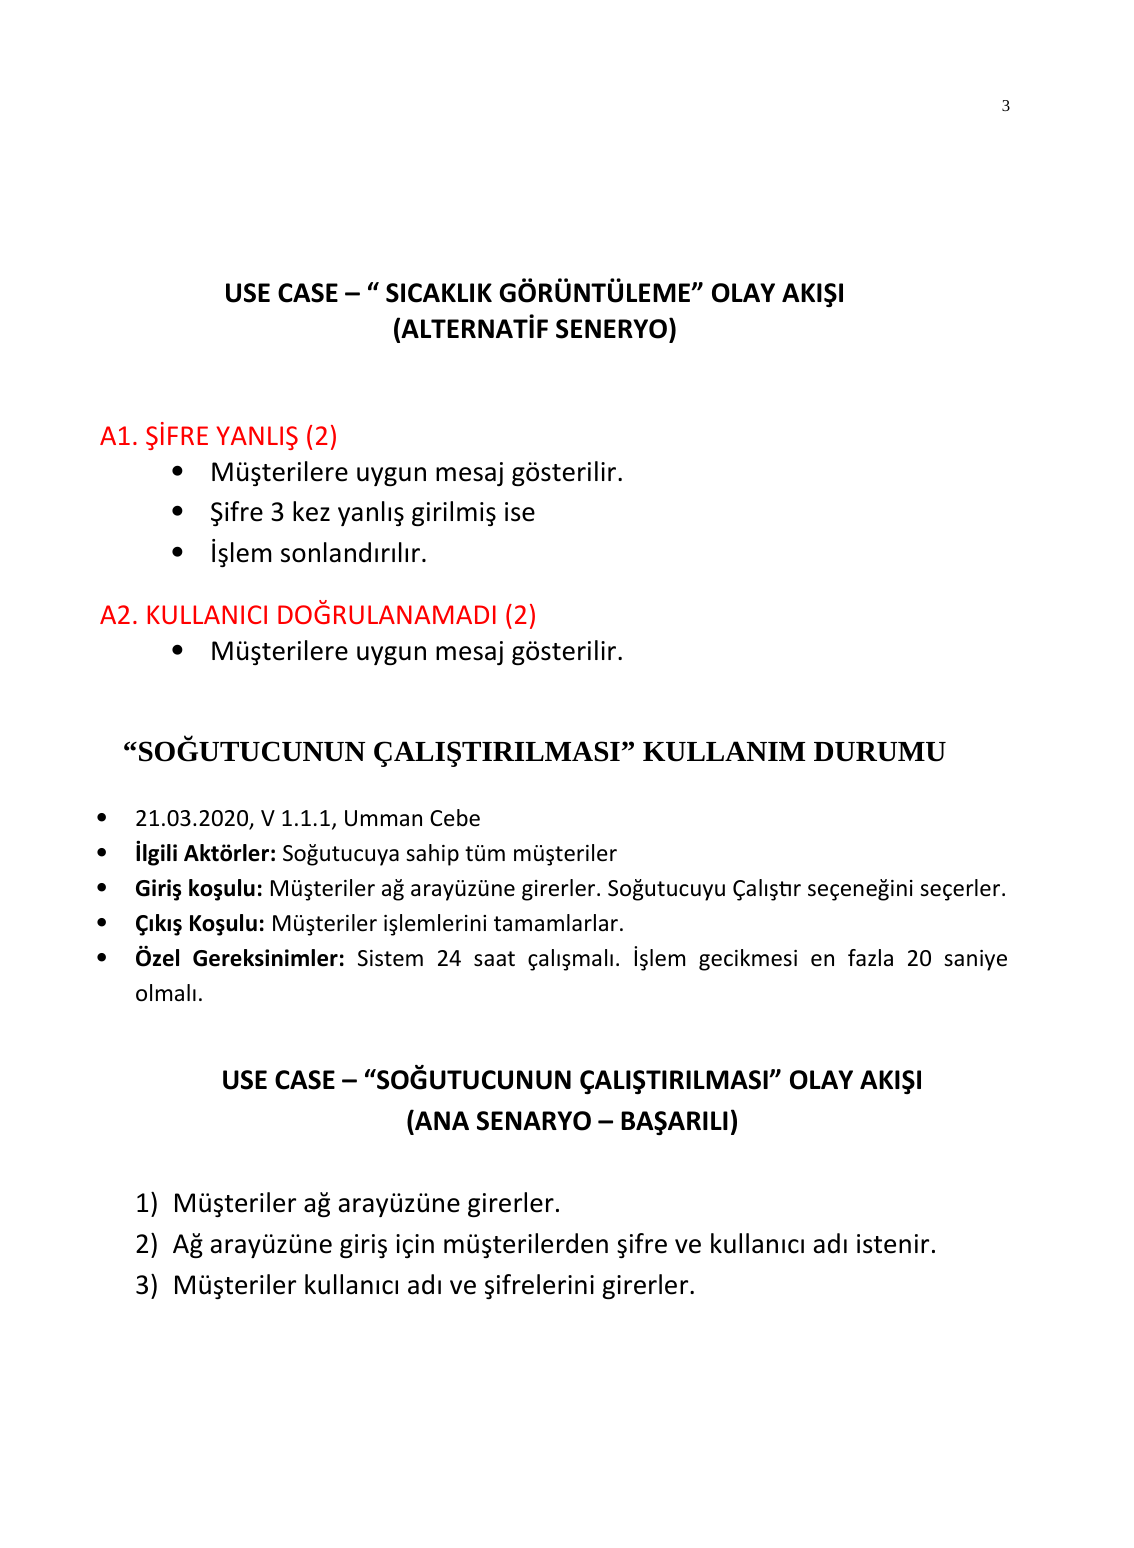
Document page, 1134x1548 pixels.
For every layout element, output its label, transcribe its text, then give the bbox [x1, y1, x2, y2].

list Ağ arayüzüne giriş için müşterilerden şifre ve kullanıcı adı istenir. [135, 1225, 1009, 1261]
text A1. ŞİFRE YANLIŞ (2) [60, 417, 1009, 453]
list İlgili Aktörler: Soğutucuya sahip tüm müşteriler [97, 837, 1009, 867]
list Müşteriler ağ arayüzüne girerler. [135, 1184, 1009, 1220]
list USE CASE – “SOĞUTUCUNUN ÇALIŞTIRILMASI” OLAY AKIŞI [135, 1061, 1009, 1097]
text USE CASE – “ SICAKLIK GÖRÜNTÜLEME” OLAY AKIŞI [60, 274, 1009, 310]
list Müşterilere uygun mesaj gösterilir. [172, 453, 1009, 488]
text (ALTERNATİF SENERYO) [60, 310, 1009, 346]
list Şifre 3 kez yanlış girilmiş ise [172, 493, 1009, 529]
list Çıkış Koşulu: Müşteriler işlemlerini tamamlarlar. [97, 907, 1009, 937]
list (ANA SENARYO – BAŞARILI) [135, 1102, 1009, 1138]
list Özel Gereksinimler: Sistem 24 saat çalışmalı. İşlem gecikmesi en fazla 20 saniye olmalı. [97, 942, 1009, 1007]
list Giriş koşulu: Müşteriler ağ arayüzüne girerler. Soğutucuyu Çalıştır seçeneğini seçerler. [97, 872, 1009, 902]
list İşlem sonlandırılır. [172, 534, 1009, 570]
list Müşterilere uygun mesaj gösterilir. [172, 632, 1009, 667]
text A2. KULLANICI DOĞRULANAMADI (2) [60, 596, 1009, 632]
list Müşteriler kullanıcı adı ve şifrelerini girerler. [135, 1266, 1009, 1302]
list 21.03.2020, V 1.1.1, Umman Cebe [97, 802, 1009, 832]
text “SOĞUTUCUNUN ÇALIŞTIRILMASI” KULLANIM DURUMU [60, 734, 1009, 768]
